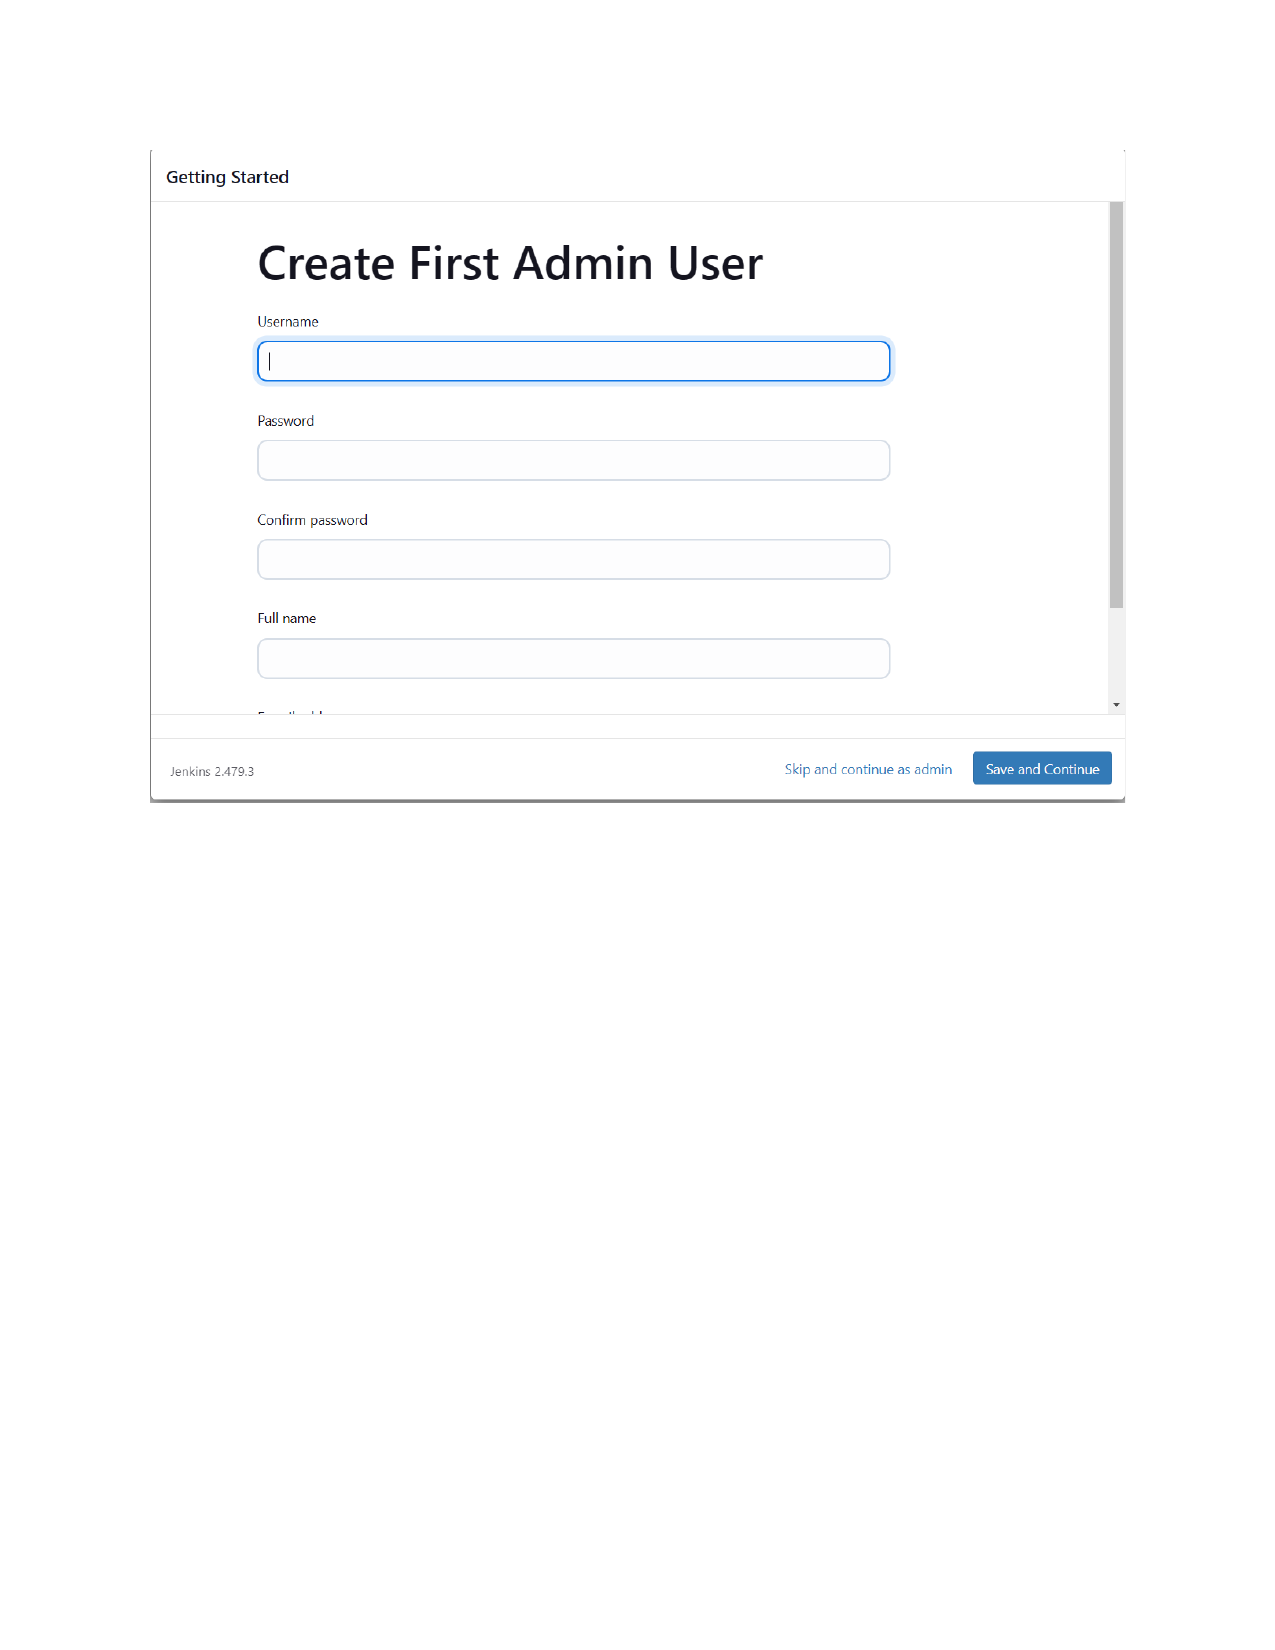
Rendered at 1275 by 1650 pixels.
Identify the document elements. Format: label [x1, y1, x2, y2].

picture [150, 150, 1125, 803]
